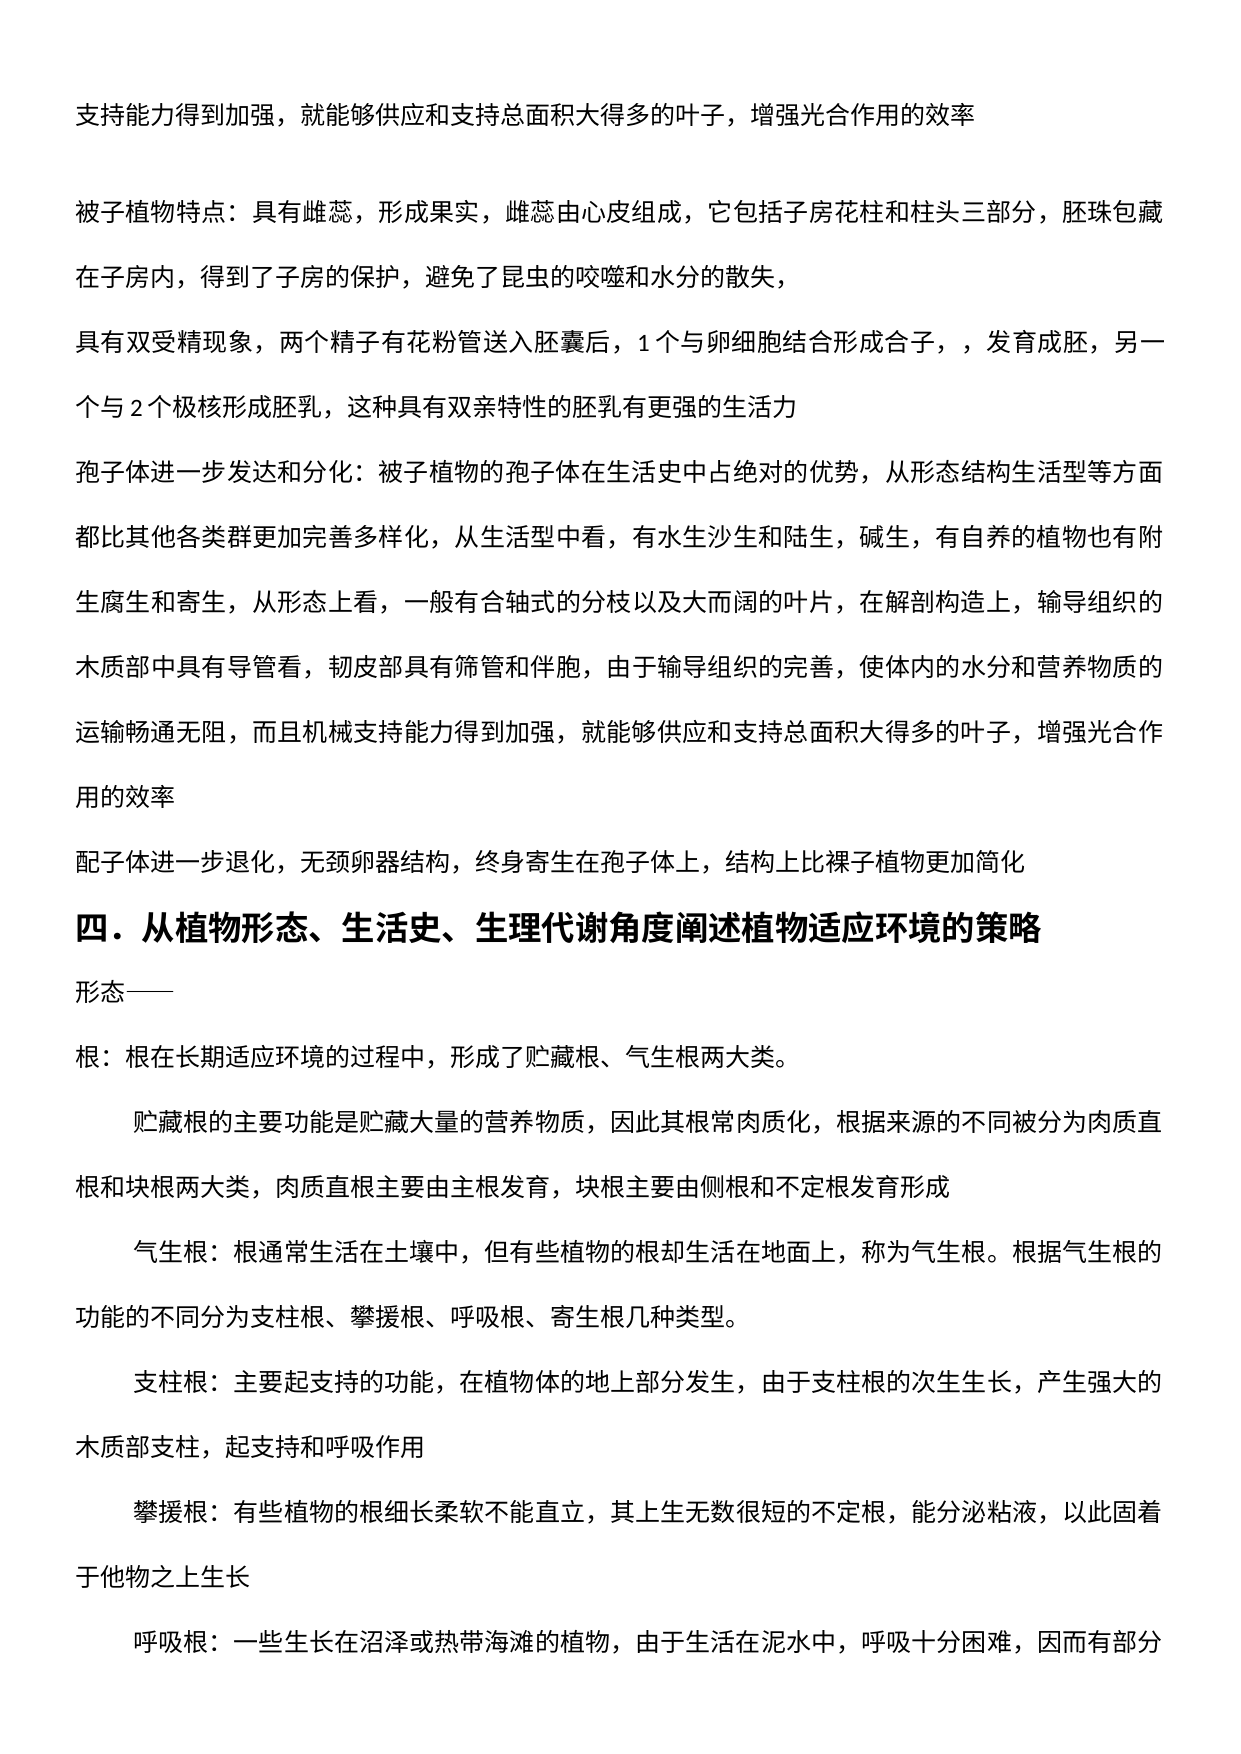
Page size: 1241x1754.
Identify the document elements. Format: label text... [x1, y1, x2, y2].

text 根：根在长期适应环境的过程中，形成了贮藏根、气生根两大类。 [75, 1023, 1165, 1088]
text 被子植物特点：具有雌蕊，形成果实，雌蕊由心皮组成，它包括子房花柱和柱头三部分，胚珠包藏在子房内，得到了子房的保护，避免了昆虫的咬噬和水分的散失， [75, 178, 1165, 308]
text 贮藏根的主要功能是贮藏大量的营养物质，因此其根常肉质化，根据来源的不同被分为肉质直根和块根两大类，肉质直根主要由主根发育，块根主要由侧根和不定根发育形成 [75, 1088, 1165, 1218]
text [75, 1608, 1165, 1673]
text 具有双受精现象，两个精子有花粉管送入胚囊后，1个与卵细胞结合形成合子，，发育成胚，另一个与2个极核形成胚乳，这种具有双亲特性的胚乳有更强的生活力 [75, 308, 1165, 438]
list 从植物形态、生活史、生理代谢角度阐述植物适应环境的策略 [75, 893, 1165, 958]
text 孢子体进一步发达和分化：被子植物的孢子体在生活史中占绝对的优势，从形态结构生活型等方面都比其他各类群更加完善多样化，从生活型中看，有水生沙生和陆生，碱生，有自养的植物也有附生腐生和寄生，从形态上看，一般有合轴式的分枝以及大而阔的叶片，在解剖构造上，输导组织的木质部中具有导管看，韧皮部具有筛管和伴胞，由于输导组织的完善，使体内的水分和营养物质的运输畅通无阻，而且机械支持能力得到加强，就能够供应和支持总面积大得多的叶子，增强光合作用的效率 [75, 438, 1165, 828]
text 气生根：根通常生活在土壤中，但有些植物的根却生活在地面上，称为气生根。根据气生根的功能的不同分为支柱根、攀援根、呼吸根、寄生根几种类型。 [75, 1218, 1165, 1348]
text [75, 81, 1165, 146]
text 配子体进一步退化，无颈卵器结构，终身寄生在孢子体上，结构上比裸子植物更加简化 [75, 828, 1165, 893]
text 支柱根：主要起支持的功能，在植物体的地上部分发生，由于支柱根的次生生长，产生强大的木质部支柱，起支持和呼吸作用 [75, 1348, 1165, 1478]
text 攀援根：有些植物的根细长柔软不能直立，其上生无数很短的不定根，能分泌粘液，以此固着于他物之上生长 [75, 1478, 1165, 1608]
text 形态—— [75, 958, 1165, 1023]
